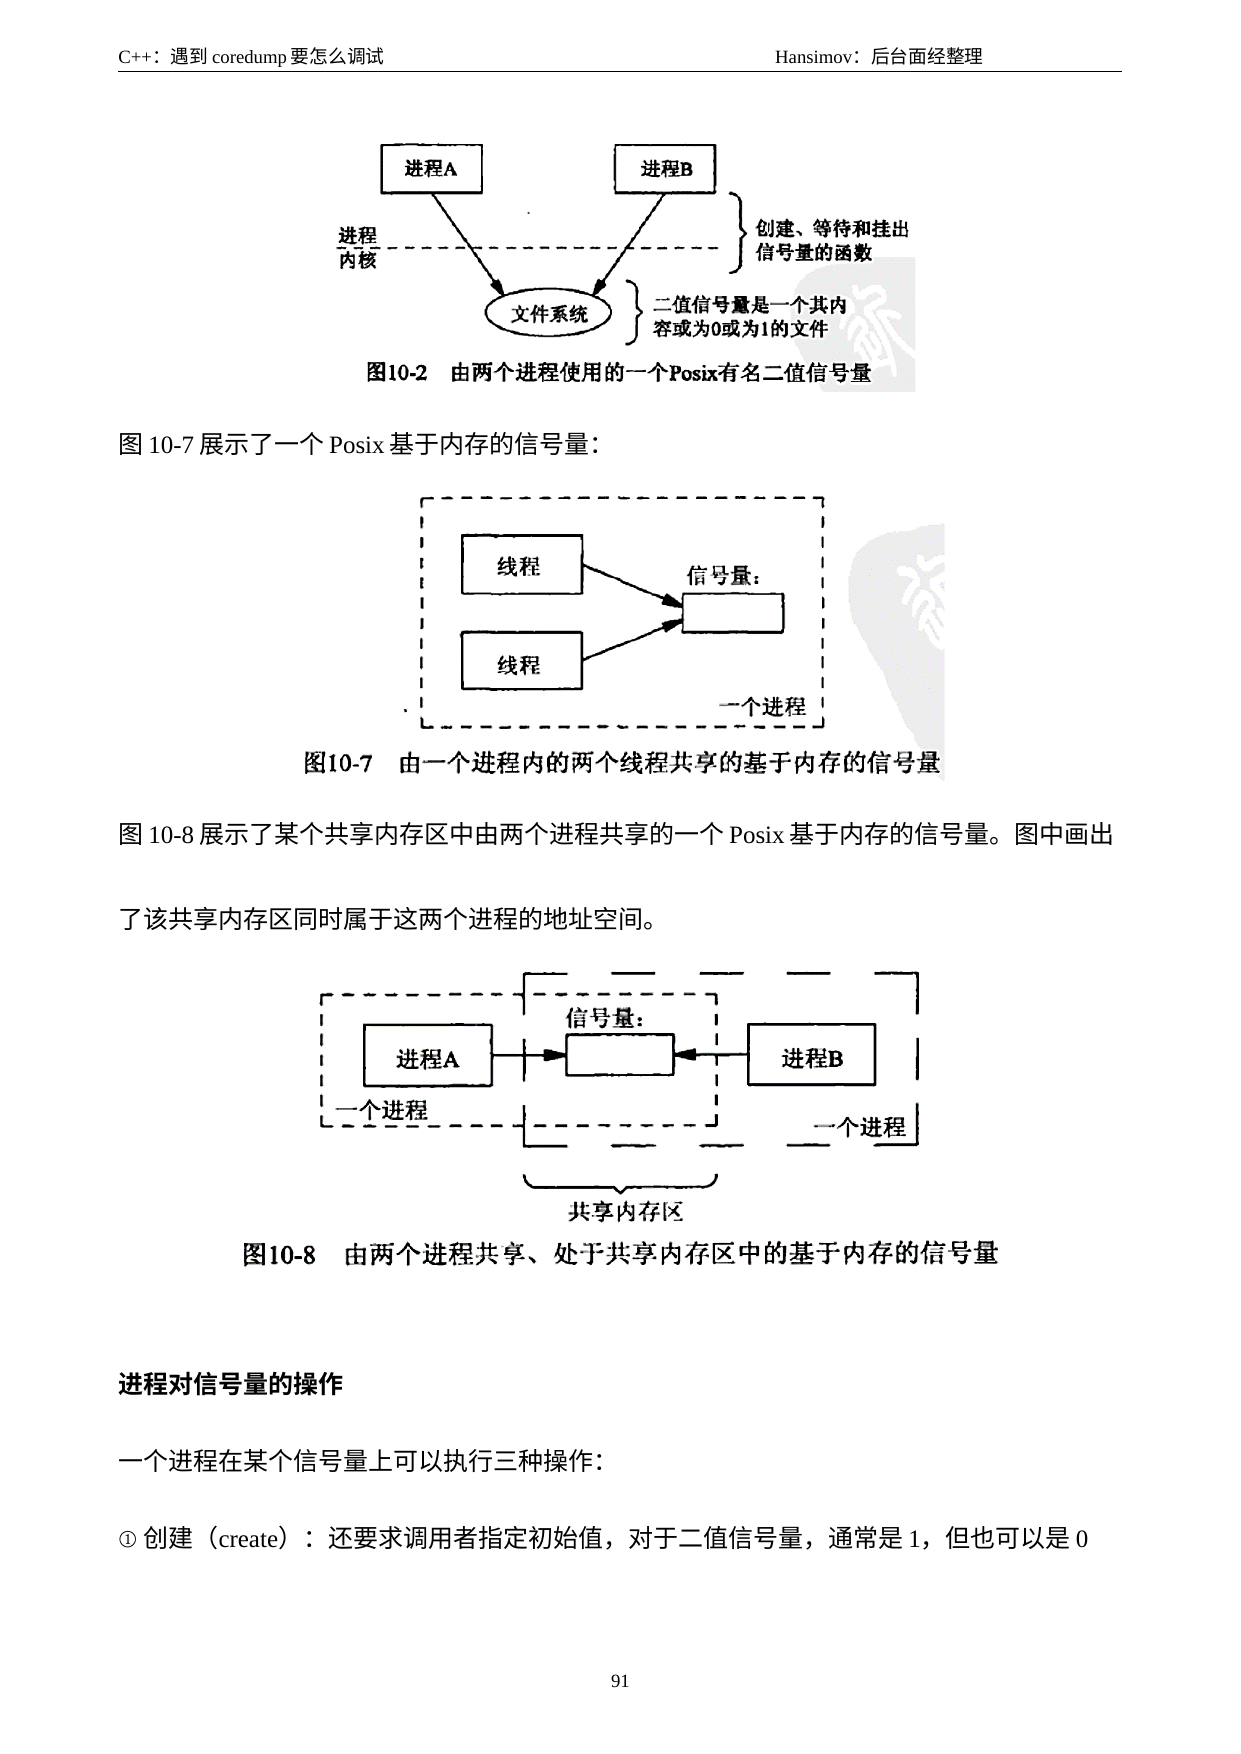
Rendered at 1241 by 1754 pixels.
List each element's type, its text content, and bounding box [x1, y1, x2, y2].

picture [235, 960, 1004, 1273]
subtitle 进程对信号量的操作 [118, 1348, 1122, 1416]
text 图10-7展示了一个Posix基于内存的信号量： [118, 409, 1122, 477]
text 图10-8展示了某个共享内存区中由两个进程共享的一个Posix基于内存的信号量。图中画出了该共享内存区同时属于这两个进程的地址空间。 [118, 798, 1122, 951]
picture [324, 129, 916, 392]
text 一个进程在某个信号量上可以执行三种操作： [118, 1425, 1122, 1493]
picture [294, 485, 945, 781]
list ① 创建（create）：还要求调用者指定初始值，对于二值信号量，通常是1，但也可以是0 [118, 1502, 1122, 1570]
